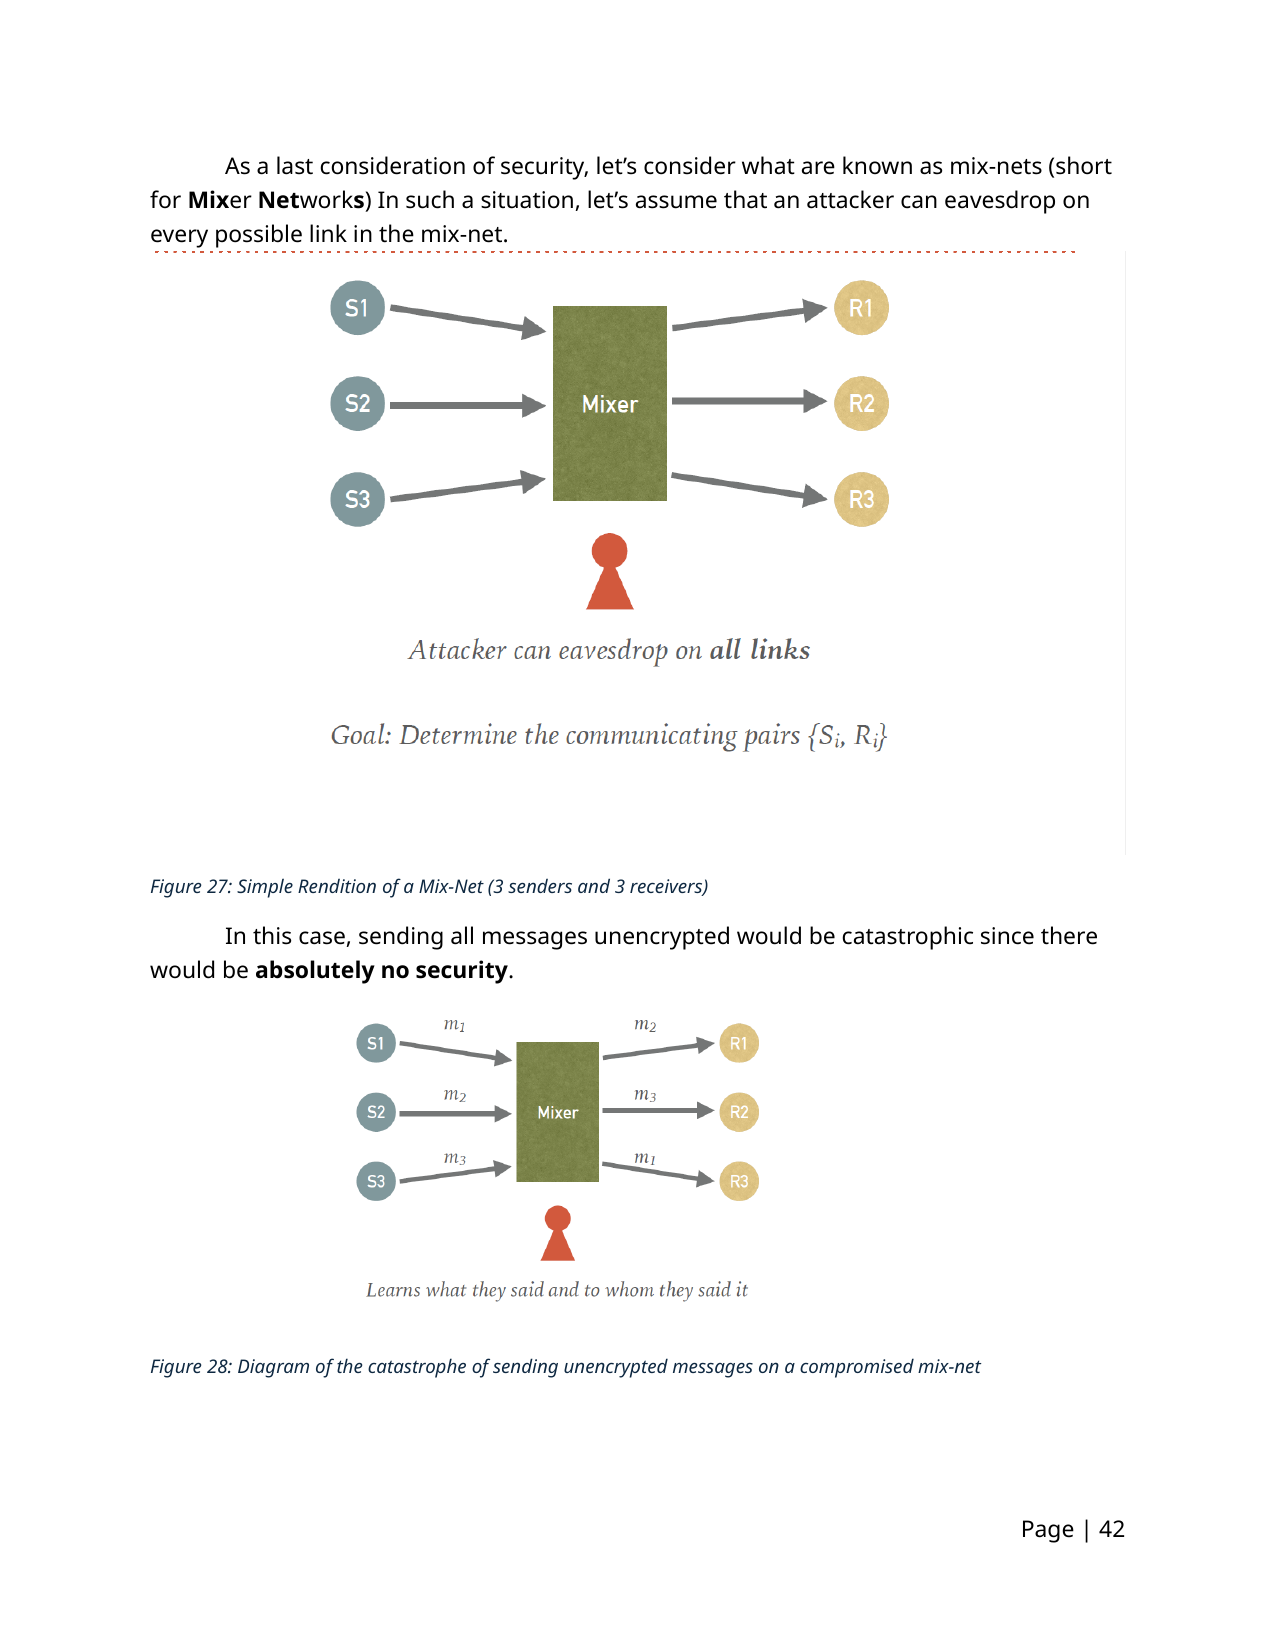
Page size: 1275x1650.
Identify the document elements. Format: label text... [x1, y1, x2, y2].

picture [150, 251, 1125, 855]
text As a last consideration of security, let’s consider what are known as mix-nets (short for Mixer Networks) In such a situation, let’s assume that an attacker can eavesdrop on every possible link in the mix-net. [150, 150, 1125, 251]
text In this case, sending all messages unencrypted would be catastrophic since there would be absolutely no security. [150, 920, 1125, 985]
picture [225, 1004, 929, 1334]
text Figure 27: Simple Rendition of a Mix-Net (3 senders and 3 receivers) [150, 874, 1125, 899]
text Figure 28: Diagram of the catastrophe of sending unencrypted messages on a compromised mix-net [150, 1353, 1125, 1379]
